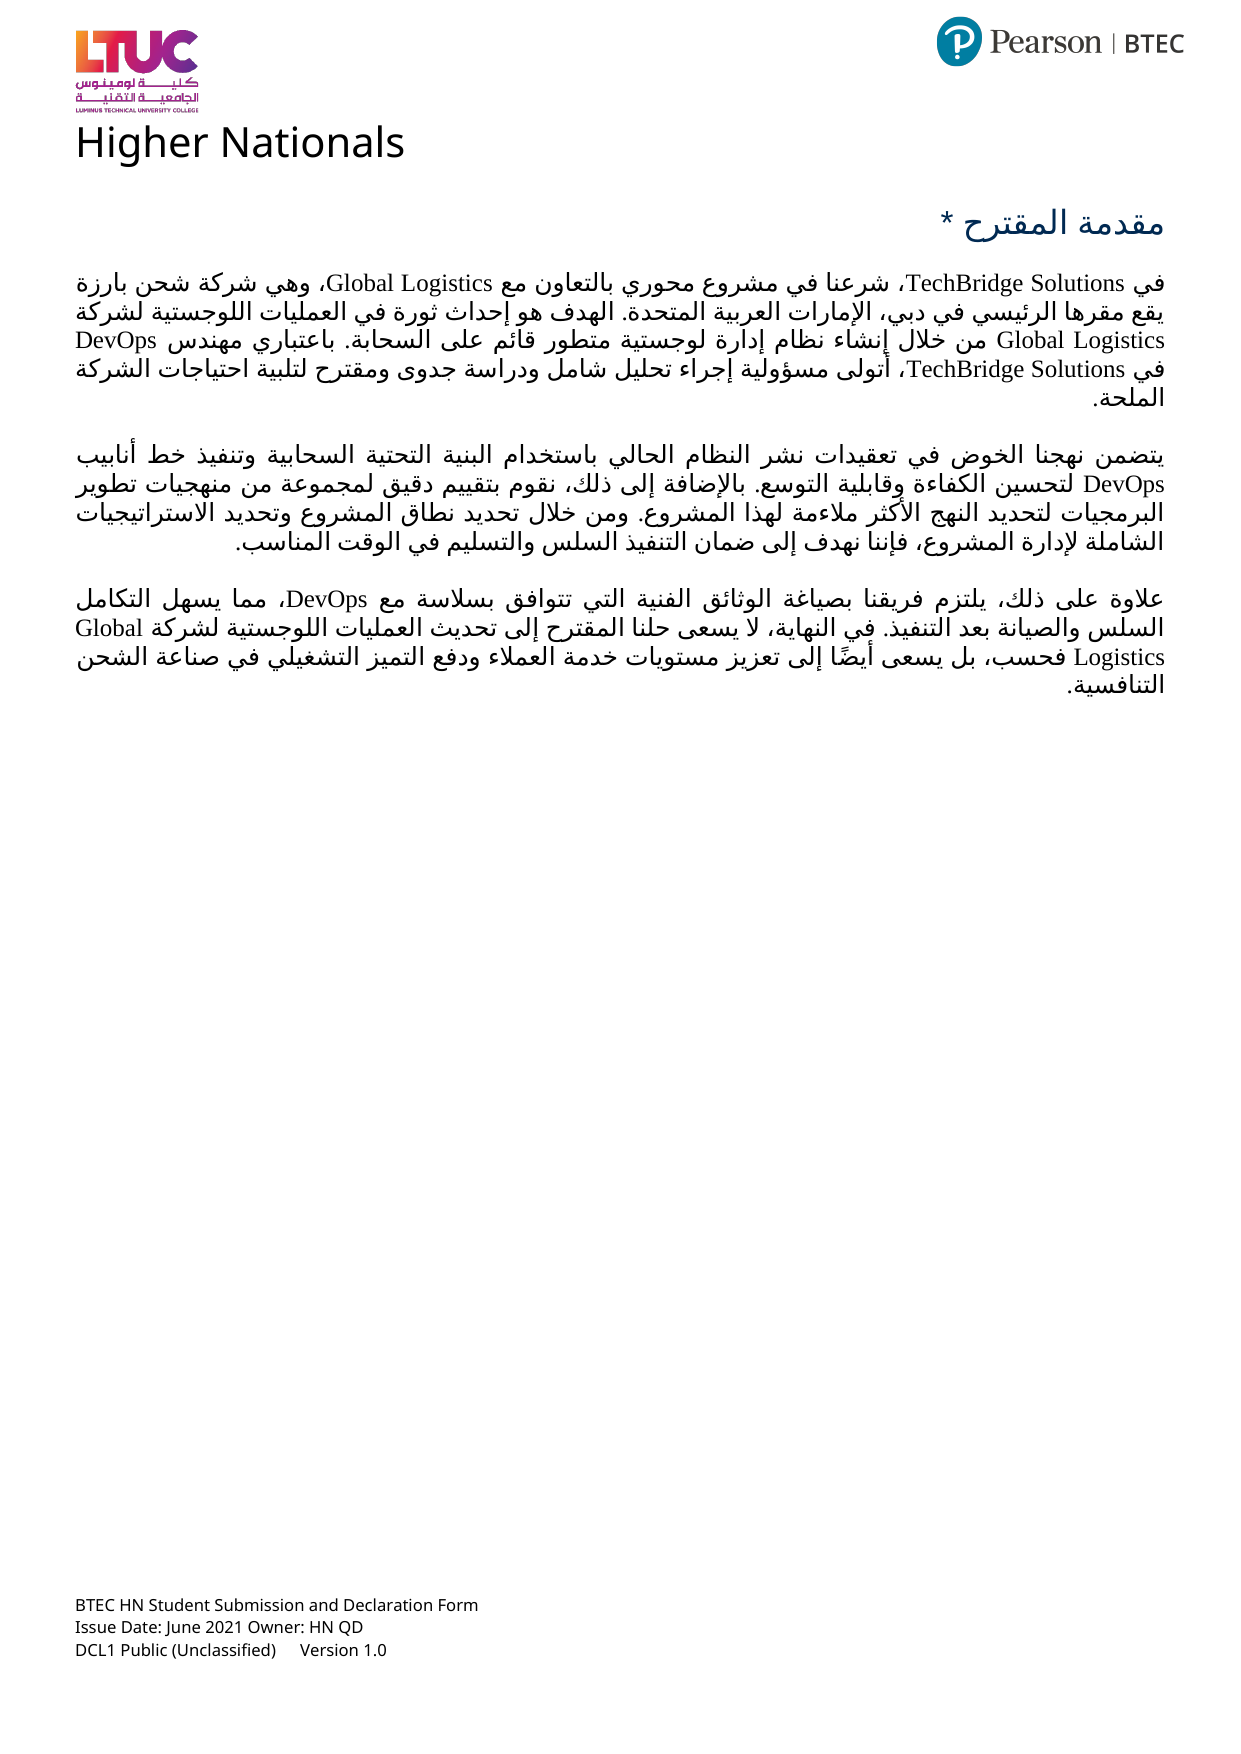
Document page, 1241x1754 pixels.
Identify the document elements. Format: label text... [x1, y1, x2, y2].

picture [932, 9, 1186, 72]
picture [75, 30, 199, 113]
subtitle مقدمة المقترح * [75, 203, 1165, 241]
text في TechBridge Solutions، شرعنا في مشروع محوري بالتعاون مع Global Logistics، وهي شركة شحن بارزة يقع مقرها الرئيسي في دبي، الإمارات العربية المتحدة. الهدف هو إحداث ثورة في العمليات اللوجستية لشركة Global Logistics من خلال إنشاء نظام إدارة لوجستية متطور قائم على السحابة. باعتباري مهندس DevOps في TechBridge Solutions، أتولى مسؤولية إجراء تحليل شامل ودراسة جدوى ومقترح لتلبية احتياجات الشركة الملحة. [75, 268, 1165, 412]
text علاوة على ذلك، يلتزم فريقنا بصياغة الوثائق الفنية التي تتوافق بسلاسة مع DevOps، مما يسهل التكامل السلس والصيانة بعد التنفيذ. في النهاية، لا يسعى حلنا المقترح إلى تحديث العمليات اللوجستية لشركة Global Logistics فحسب، بل يسعى أيضًا إلى تعزيز مستويات خدمة العملاء ودفع التميز التشغيلي في صناعة الشحن التنافسية. [75, 584, 1165, 699]
text يتضمن نهجنا الخوض في تعقيدات نشر النظام الحالي باستخدام البنية التحتية السحابية وتنفيذ خط أنابيب DevOps لتحسين الكفاءة وقابلية التوسع. بالإضافة إلى ذلك، نقوم بتقييم دقيق لمجموعة من منهجيات تطوير البرمجيات لتحديد النهج الأكثر ملاءمة لهذا المشروع. ومن خلال تحديد نطاق المشروع وتحديد الاستراتيجيات الشاملة لإدارة المشروع، فإننا نهدف إلى ضمان التنفيذ السلس والتسليم في الوقت المناسب. [75, 440, 1165, 555]
